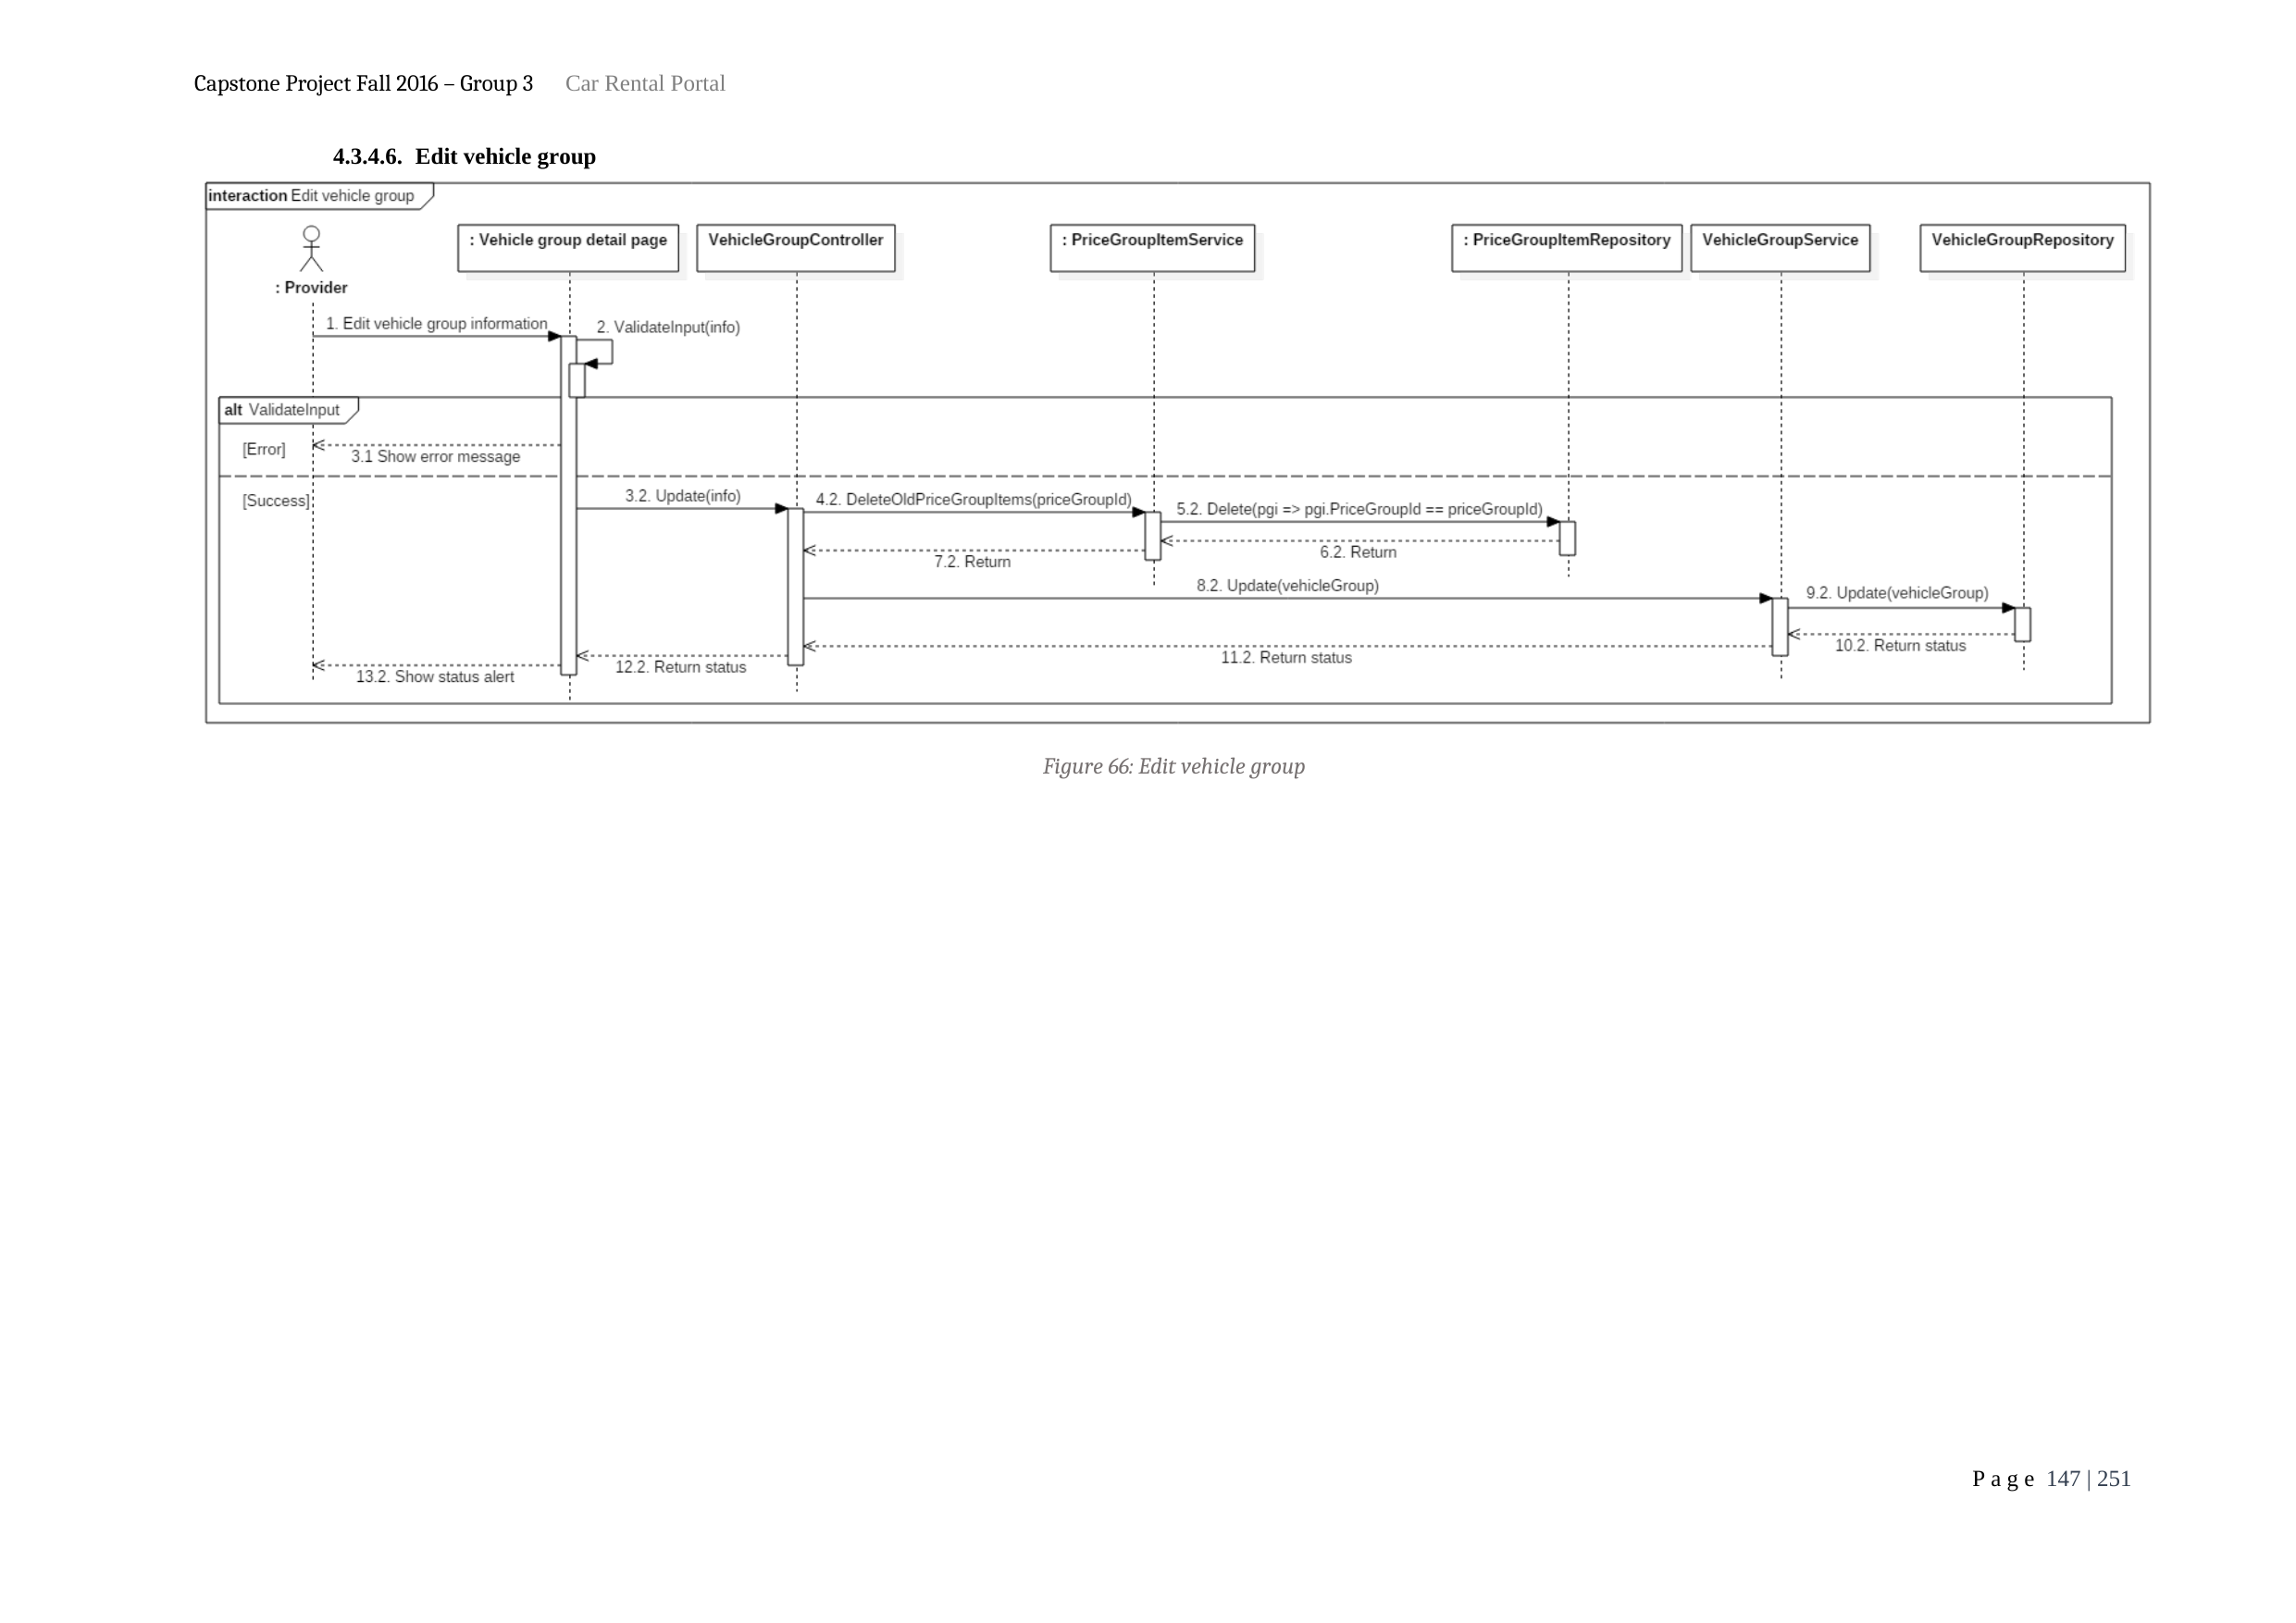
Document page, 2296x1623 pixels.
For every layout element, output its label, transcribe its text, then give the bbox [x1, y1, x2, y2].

picture [194, 171, 2161, 736]
subtitle Edit vehicle group [333, 142, 2156, 169]
text Figure : Edit vehicle group [194, 752, 2156, 779]
